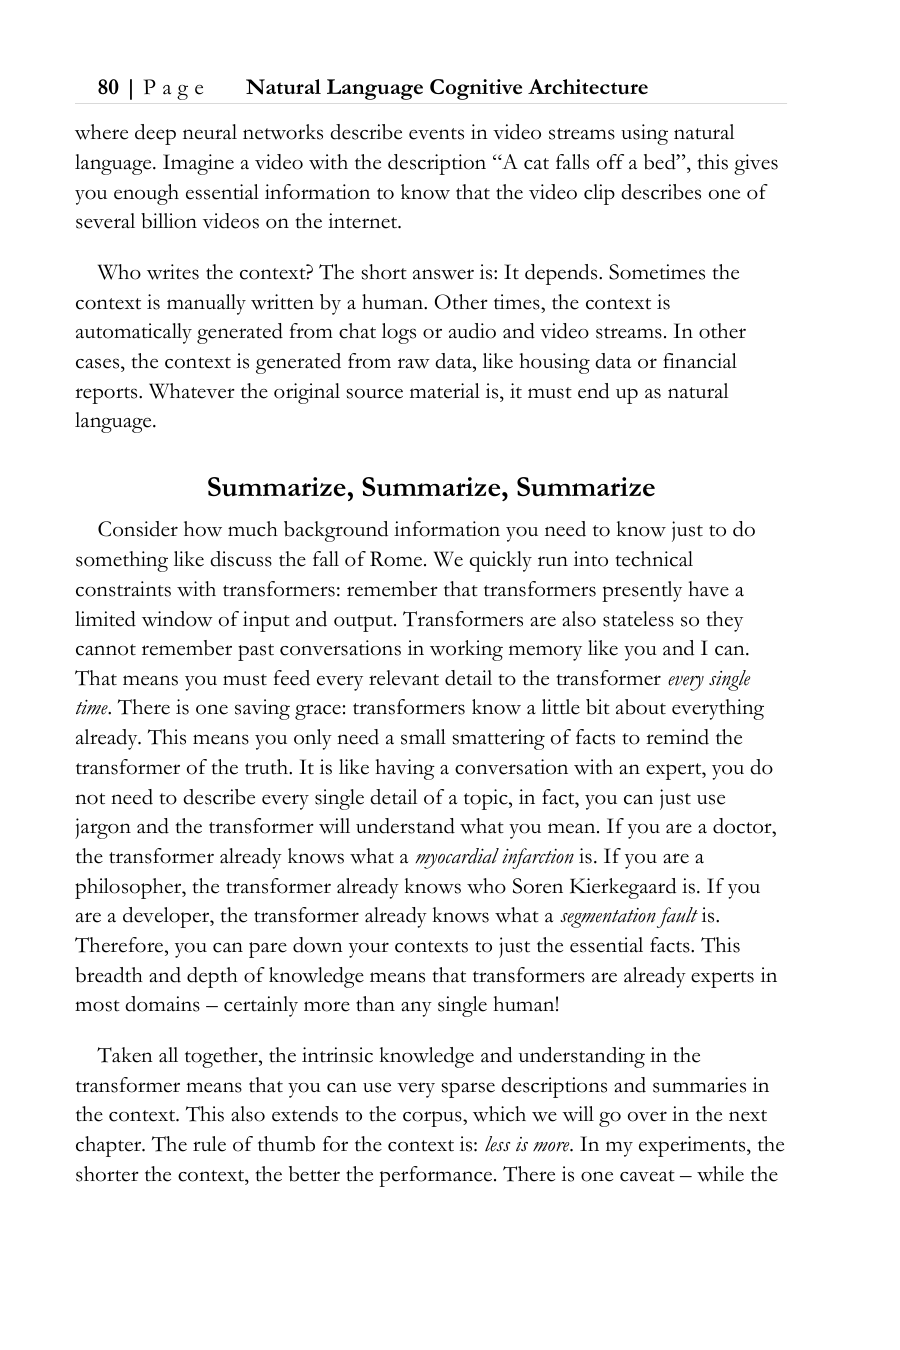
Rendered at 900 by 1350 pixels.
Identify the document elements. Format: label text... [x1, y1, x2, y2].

text Consider how much background information you need to know just to do something like discuss the fall of Rome. We quickly run into technical constraints with transformers: remember that transformers presently have a limited window of input and output. Transformers are also stateless so they cannot remember past conversations in working memory like you and I can. That means you must feed every relevant detail to the transformer every single time. There is one saving grace: transformers know a little bit about everything already. This means you only need a small smattering of facts to remind the transformer of the truth. It is like having a conversation with an expert, you do not need to describe every single detail of a topic, in fact, you can just use jargon and the transformer will understand what you mean. If you are a doctor, the transformer already knows what a myocardial infarction is. If you are a philosopher, the transformer already knows who Soren Kierkegaard is. If you are a developer, the transformer already knows what a segmentation fault is. Therefore, you can pare down your contexts to just the essential facts. This breadth and depth of knowledge means that transformers are already experts in most domains – certainly more than any single human! [75, 517, 787, 1018]
text Who writes the context? The short answer is: It depends. Sometimes the context is manually written by a human. Other times, the context is automatically generated from chat logs or audio and video streams. In other cases, the context is generated from raw data, like housing data or financial reports. Whatever the original source material is, it must end up as natural language. [75, 259, 787, 434]
subtitle Summarize, Summarize, Summarize [75, 471, 787, 504]
